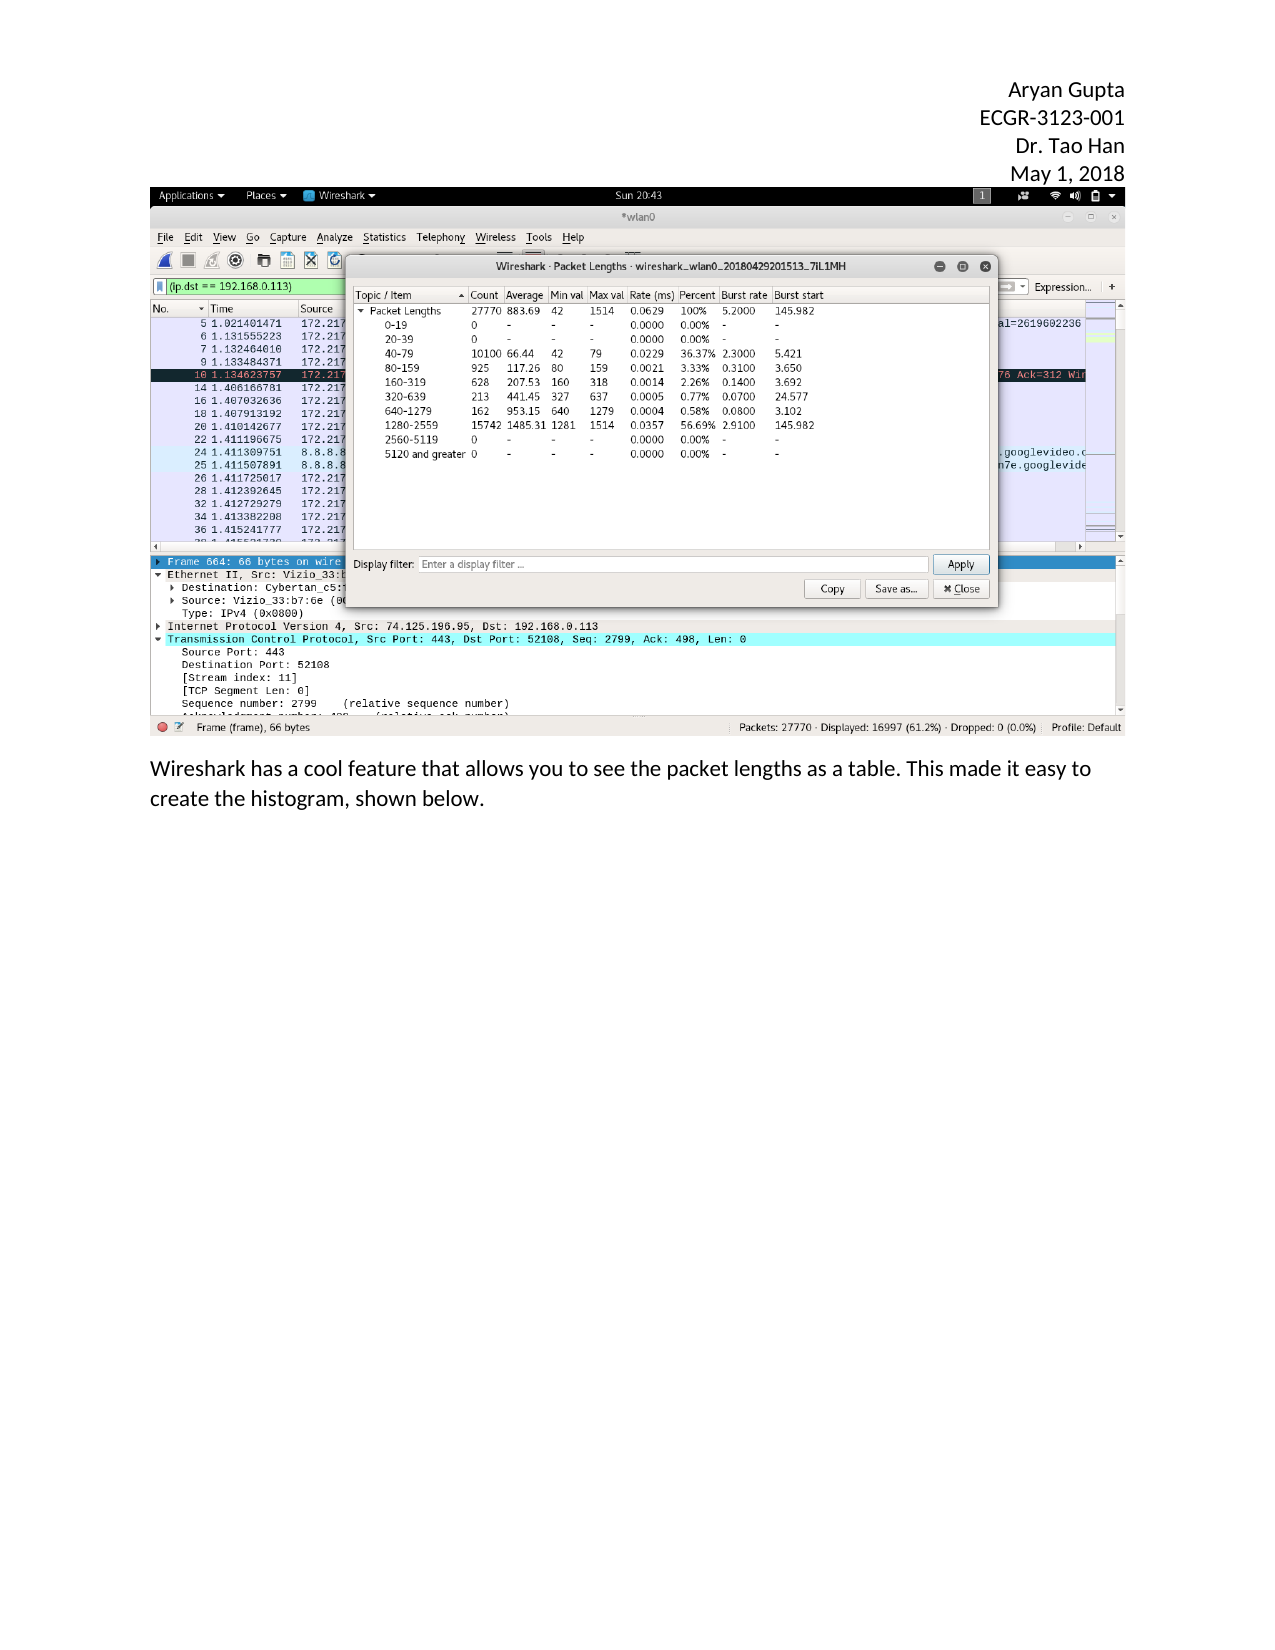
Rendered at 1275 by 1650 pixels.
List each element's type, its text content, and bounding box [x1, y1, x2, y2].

picture [150, 187, 1125, 736]
text Wireshark has a cool feature that allows you to see the packet lengths as a table. This made it easy to create the histogram, shown below. [150, 754, 1125, 812]
